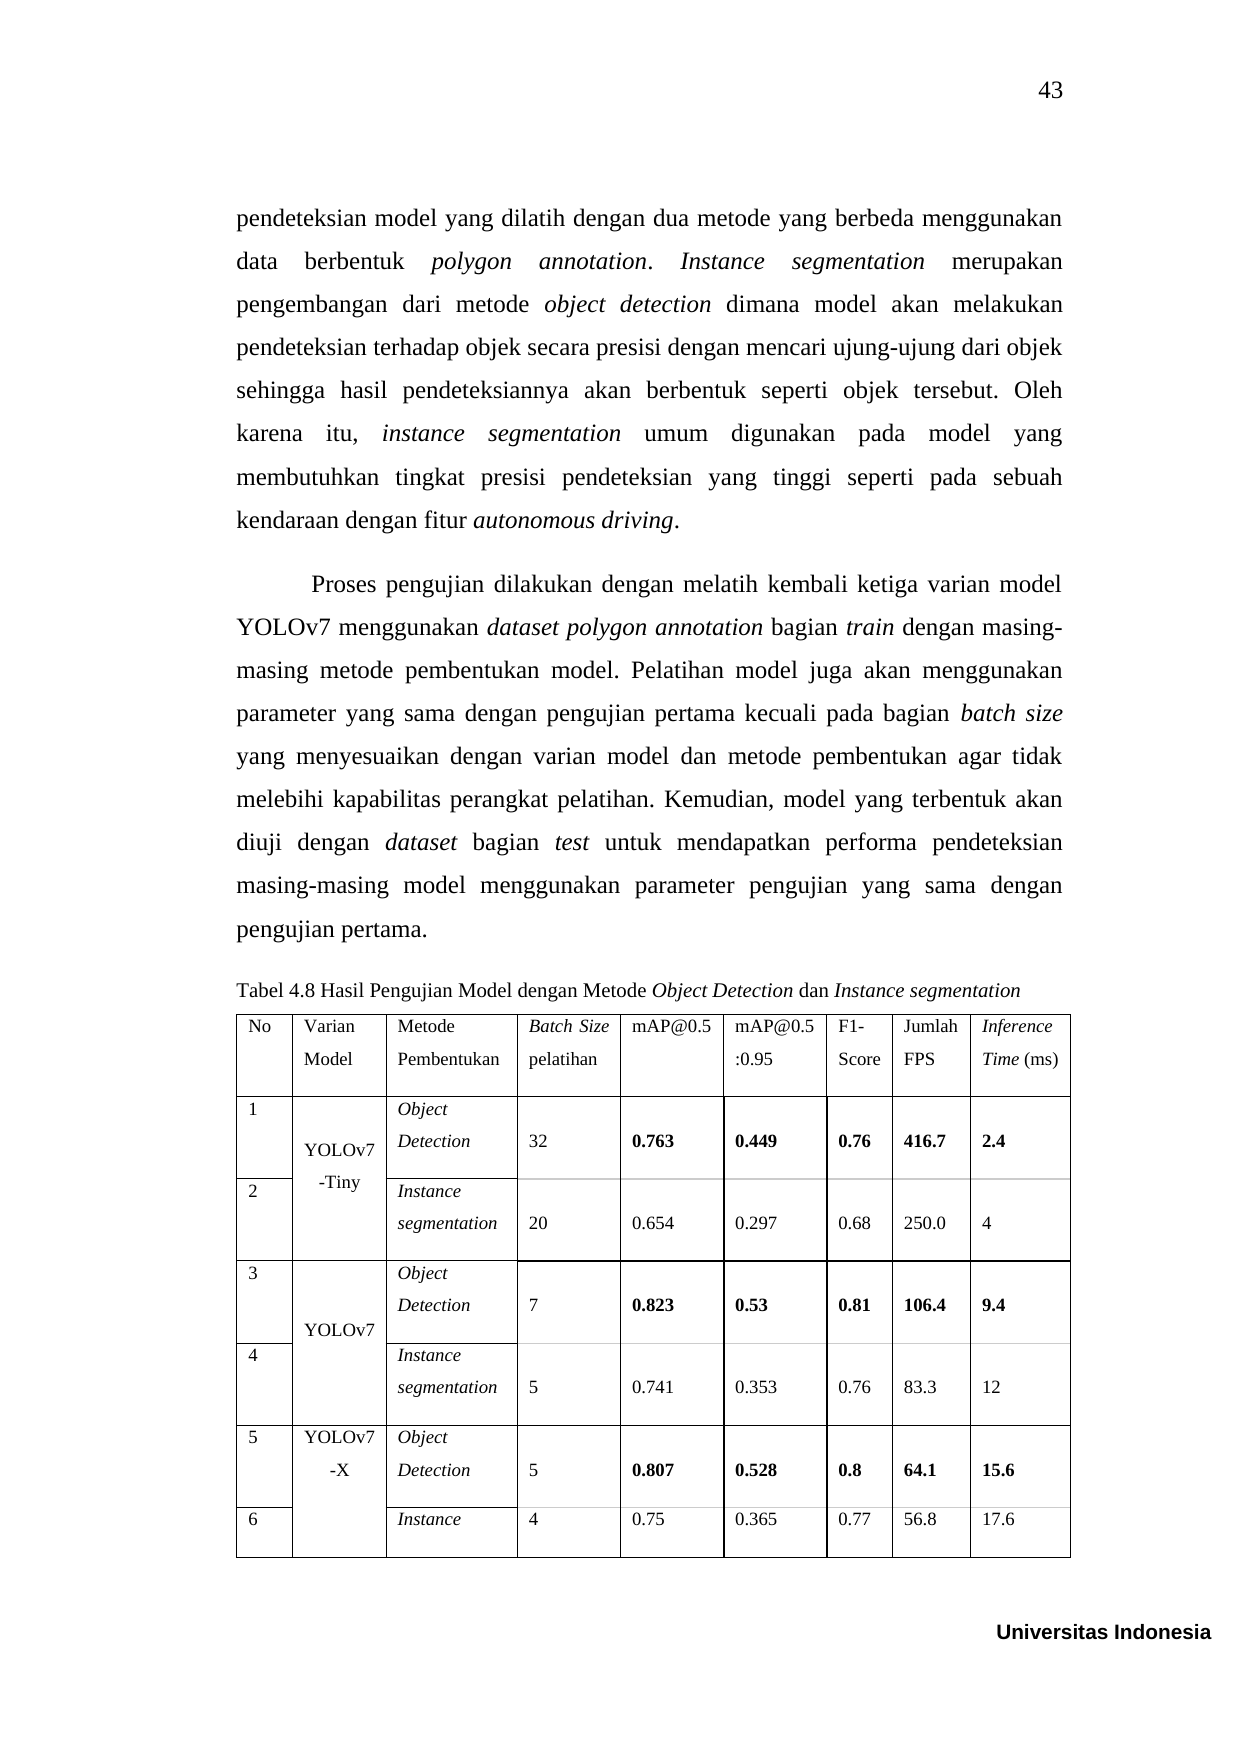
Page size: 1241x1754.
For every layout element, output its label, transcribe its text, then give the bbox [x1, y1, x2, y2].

table_cell 416.7 [893, 1097, 970, 1178]
table_cell 6 [237, 1508, 292, 1557]
table_header Inference Time (ms) [971, 1015, 1070, 1096]
table_cell 2.4 [971, 1097, 1070, 1178]
table_cell Object Detection [387, 1097, 517, 1178]
table_cell 5 [518, 1426, 620, 1507]
table_cell 7 [518, 1262, 620, 1342]
table_cell 5 [518, 1344, 620, 1424]
table_cell 0.449 [725, 1097, 826, 1178]
table_cell 0.76 [828, 1344, 892, 1424]
table_cell Instance segmentation [387, 1344, 517, 1424]
table_cell 0.807 [621, 1426, 723, 1507]
table_cell 4 [237, 1344, 292, 1424]
table_cell 15.6 [971, 1426, 1070, 1507]
table_header No [237, 1015, 292, 1096]
table_cell 12 [971, 1344, 1070, 1424]
table_cell 64.1 [893, 1426, 970, 1507]
table_header F1-Score [827, 1015, 892, 1096]
table_header mAP@0.5 [621, 1015, 723, 1096]
table_cell 0.741 [621, 1344, 723, 1424]
table_cell 9.4 [971, 1262, 1070, 1342]
table_cell 106.4 [893, 1262, 970, 1342]
table_cell 4 [518, 1508, 620, 1557]
table_cell 0.53 [725, 1262, 826, 1342]
table_cell 0.823 [621, 1262, 723, 1342]
table_cell 20 [518, 1180, 620, 1260]
table_cell YOLOv7 [293, 1261, 386, 1424]
table_cell YOLOv7-X [293, 1426, 386, 1557]
table_cell 2 [237, 1179, 292, 1260]
table_cell 0.763 [621, 1097, 723, 1178]
table_cell 0.297 [725, 1180, 826, 1260]
table_cell 0.81 [828, 1262, 892, 1342]
table_cell Object Detection [387, 1426, 517, 1507]
table_cell Object Detection [387, 1261, 517, 1342]
table_header Varian Model [293, 1015, 386, 1096]
table_cell 0.654 [621, 1180, 723, 1260]
table_cell 250.0 [893, 1180, 970, 1260]
table_cell 83.3 [893, 1344, 970, 1424]
table_cell 5 [237, 1426, 292, 1507]
table_cell 0.365 [725, 1508, 826, 1557]
table_cell 4 [971, 1180, 1070, 1260]
table_header Jumlah FPS [893, 1015, 970, 1096]
table_header Batch Size pelatihan [518, 1015, 620, 1096]
text Proses pengujian dilakukan dengan melatih kembali ketiga varian model YOLOv7 menggunakan dataset polygon annotation bagian train dengan masing-masing metode pembentukan model. Pelatihan model juga akan menggunakan parameter yang sama dengan pengujian pertama kecuali pada bagian batch size yang menyesuaikan dengan varian model dan metode pembentukan agar tidak melebihi kapabilitas perangkat pelatihan. Kemudian, model yang terbentuk akan diuji dengan dataset bagian test untuk mendapatkan performa pendeteksian masing-masing model menggunakan parameter pengujian yang sama dengan pengujian pertama. [236, 569, 1063, 942]
table_cell 32 [518, 1097, 620, 1178]
table_cell 56.8 [893, 1508, 970, 1557]
table_cell 1 [237, 1097, 292, 1178]
table_cell 0.528 [725, 1426, 826, 1507]
table_cell 0.68 [828, 1180, 892, 1260]
table_cell 0.77 [828, 1508, 892, 1557]
table_header mAP@0.5:0.95 [724, 1015, 826, 1096]
table_header Metode Pembentukan [387, 1015, 517, 1096]
table_cell 3 [237, 1261, 292, 1342]
table_cell 0.76 [828, 1097, 892, 1178]
table_cell 0.75 [621, 1508, 723, 1557]
table_cell Instance segmentation [387, 1179, 517, 1260]
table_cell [387, 1508, 517, 1557]
table_cell 0.353 [725, 1344, 826, 1424]
table_cell 17.6 [971, 1508, 1070, 1557]
table_cell YOLOv7-Tiny [293, 1097, 386, 1260]
table_cell 0.8 [828, 1426, 892, 1507]
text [236, 203, 1063, 533]
